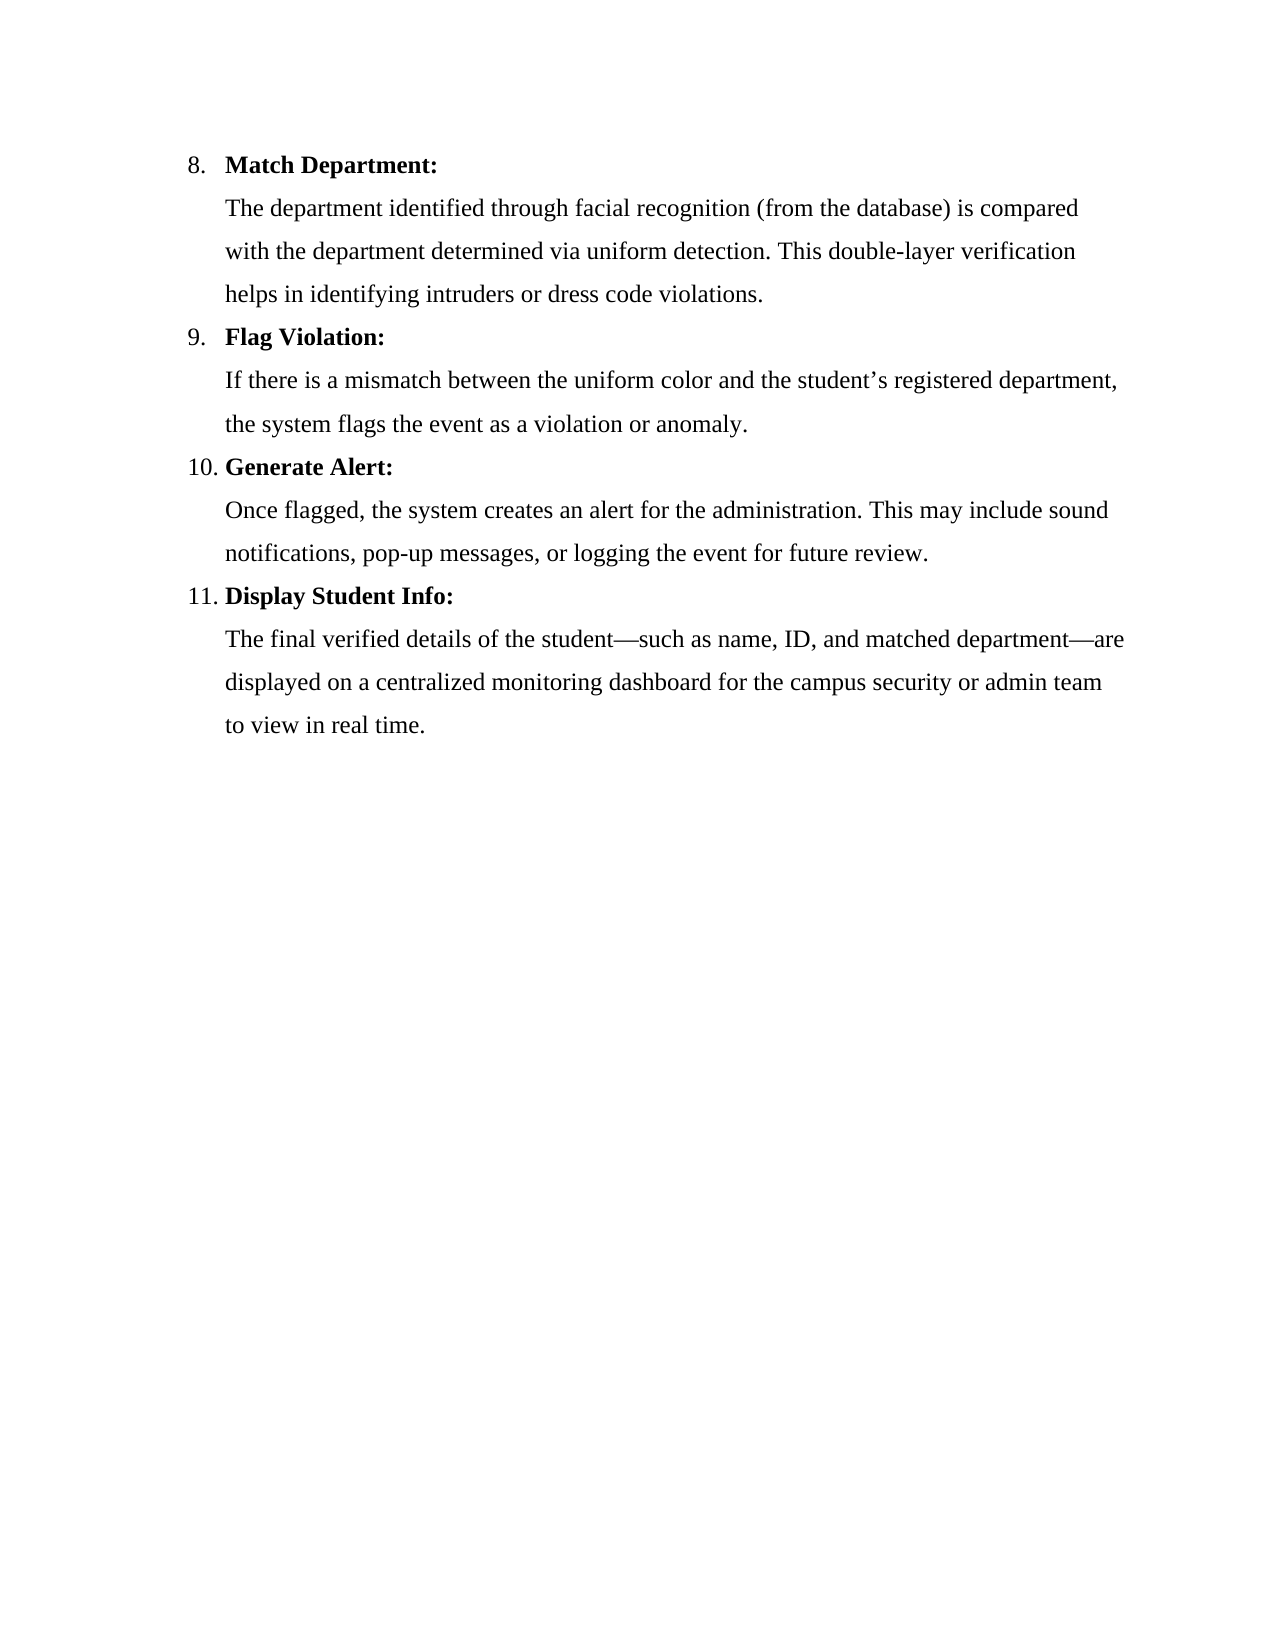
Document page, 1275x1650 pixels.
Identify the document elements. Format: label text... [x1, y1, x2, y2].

list Match Department: The department identified through facial recognition (from the database) is compared with the department determined via uniform detection. This double-layer verification helps in identifying intruders or dress code violations. [187, 150, 1125, 308]
list Display Student Info: The final verified details of the student—such as name, ID, and matched department—are displayed on a centralized monitoring dashboard for the campus security or admin team to view in real time. [187, 581, 1125, 739]
list Flag Violation: If there is a mismatch between the uniform color and the student’s registered department, the system flags the event as a violation or anomaly. [187, 322, 1125, 437]
list Generate Alert: Once flagged, the system creates an alert for the administration. This may include sound notifications, pop-up messages, or logging the event for future review. [187, 452, 1125, 567]
